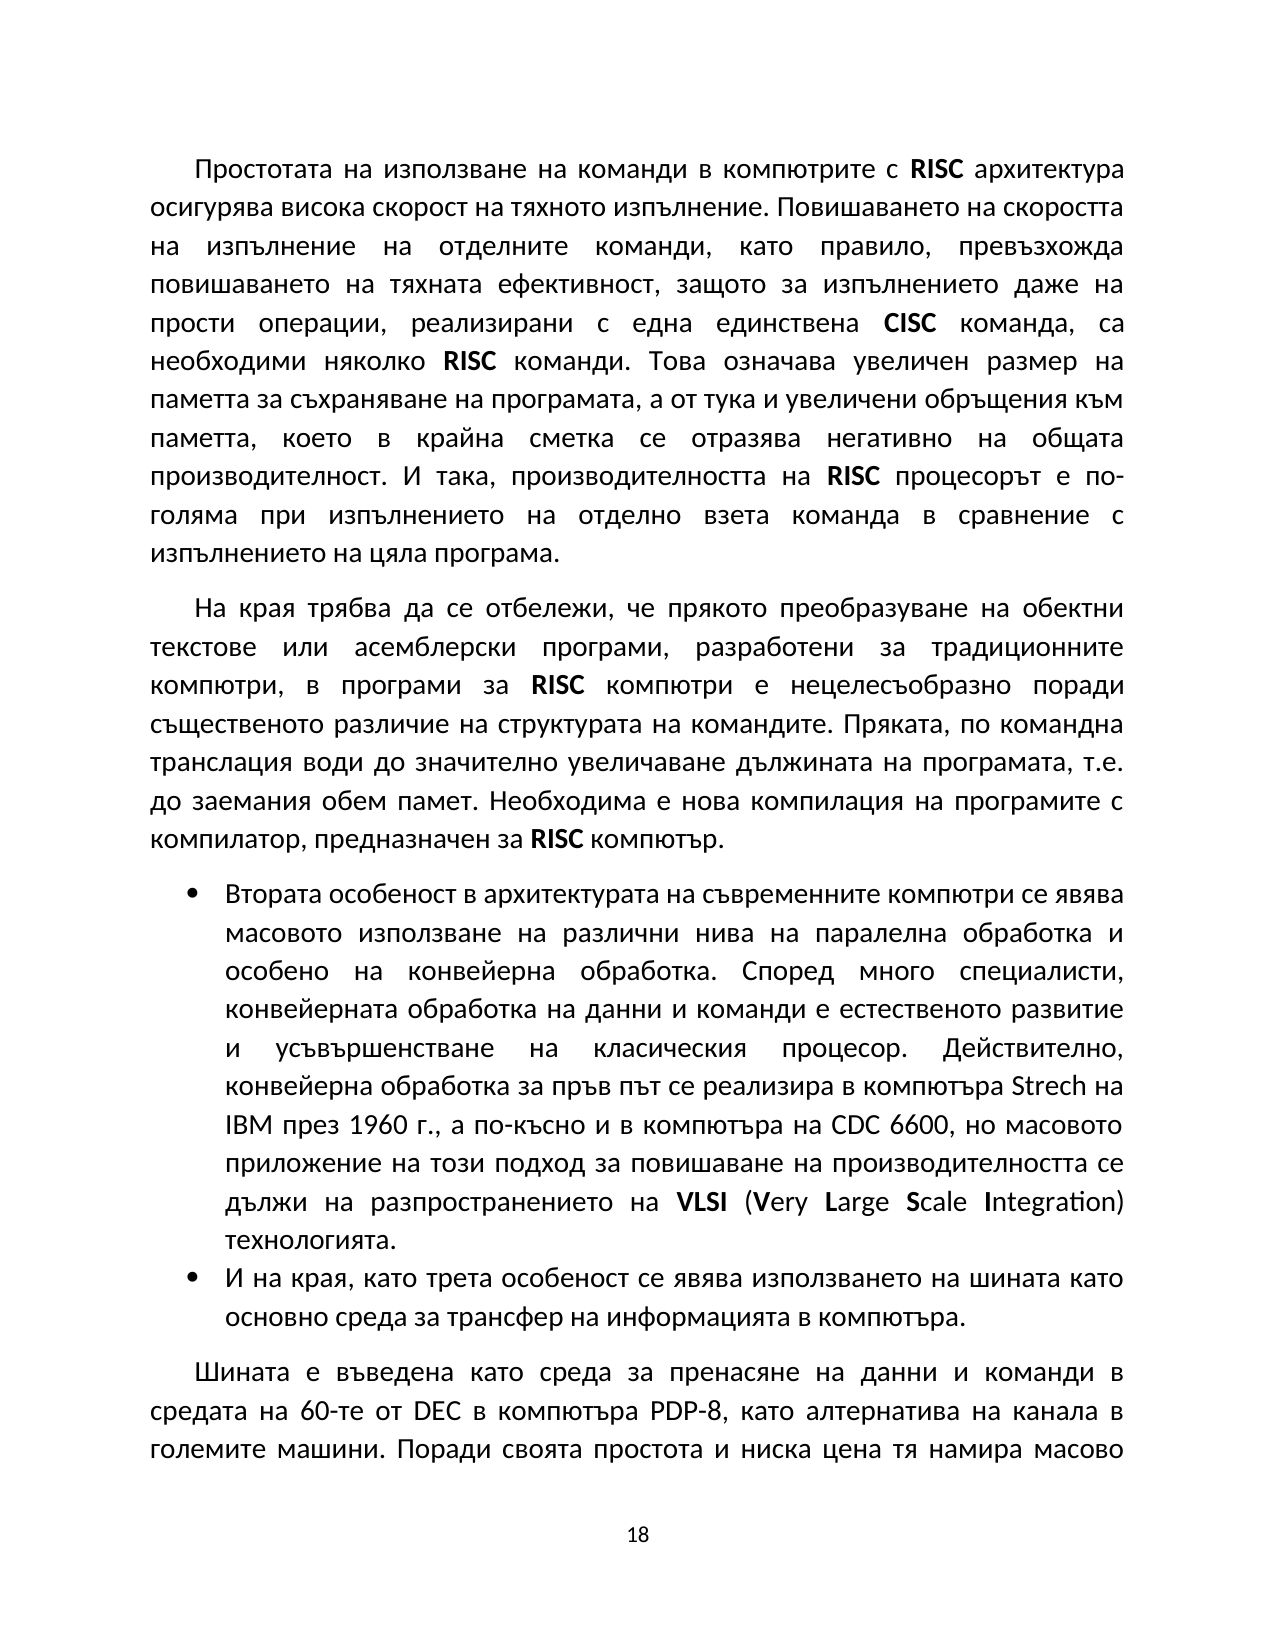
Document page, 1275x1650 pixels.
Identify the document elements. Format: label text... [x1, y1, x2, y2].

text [150, 1353, 1125, 1466]
text На края трябва да се отбележи, че прякото преобразуване на обектни текстове или асемблерски програми, разработени за традиционните компютри, в програми за RISC компютри е нецелесъобразно поради същественото различие на структурата на командите. Пряката, по командна транслация води до значително увеличаване дължината на програмата, т.е. до заемания обем памет. Необходима е нова компилация на програмите с компилатор, предназначен за RISC компютър. [150, 589, 1125, 856]
list И на края, като трета особеност се явява използването на шината като основно среда за трансфер на информацията в компютъра. [187, 1259, 1125, 1334]
text Простотата на използване на команди в компютрите с RISC архитектура осигурява висока скорост на тяхното изпълнение. Повишаването на скоростта на изпълнение на отделните команди, като правило, превъзхожда повишаването на тяхната ефективност, защото за изпълнението даже на прости операции, реализирани с една единствена CISC команда, са необходими няколко RISC команди. Това означава увеличен размер на паметта за съхраняване на програмата, а от тука и увеличени обръщения към паметта, което в крайна сметка се отразява негативно на общата производителност. И така, производителността на RISC процесорът е по-голяма при изпълнението на отделно взета команда в сравнение с изпълнението на цяла програма. [150, 150, 1125, 570]
list Втората особеност в архитектурата на съвременните компютри се явява масовото използване на различни нива на паралелна обработка и особено на конвейерна обработка. Според много специалисти, конвейерната обработка на данни и команди е естественото развитие и усъвършенстване на класическия процесор. Действително, конвейерна обработка за пръв път се реализира в компютъра Strech на IBM през 1960 г., а по-късно и в компютъра на CDC 6600, но масовото приложение на този подход за повишаване на производителността се дължи на разпространението на VLSI (Very Large Scale Integration) технологията. [187, 875, 1125, 1257]
